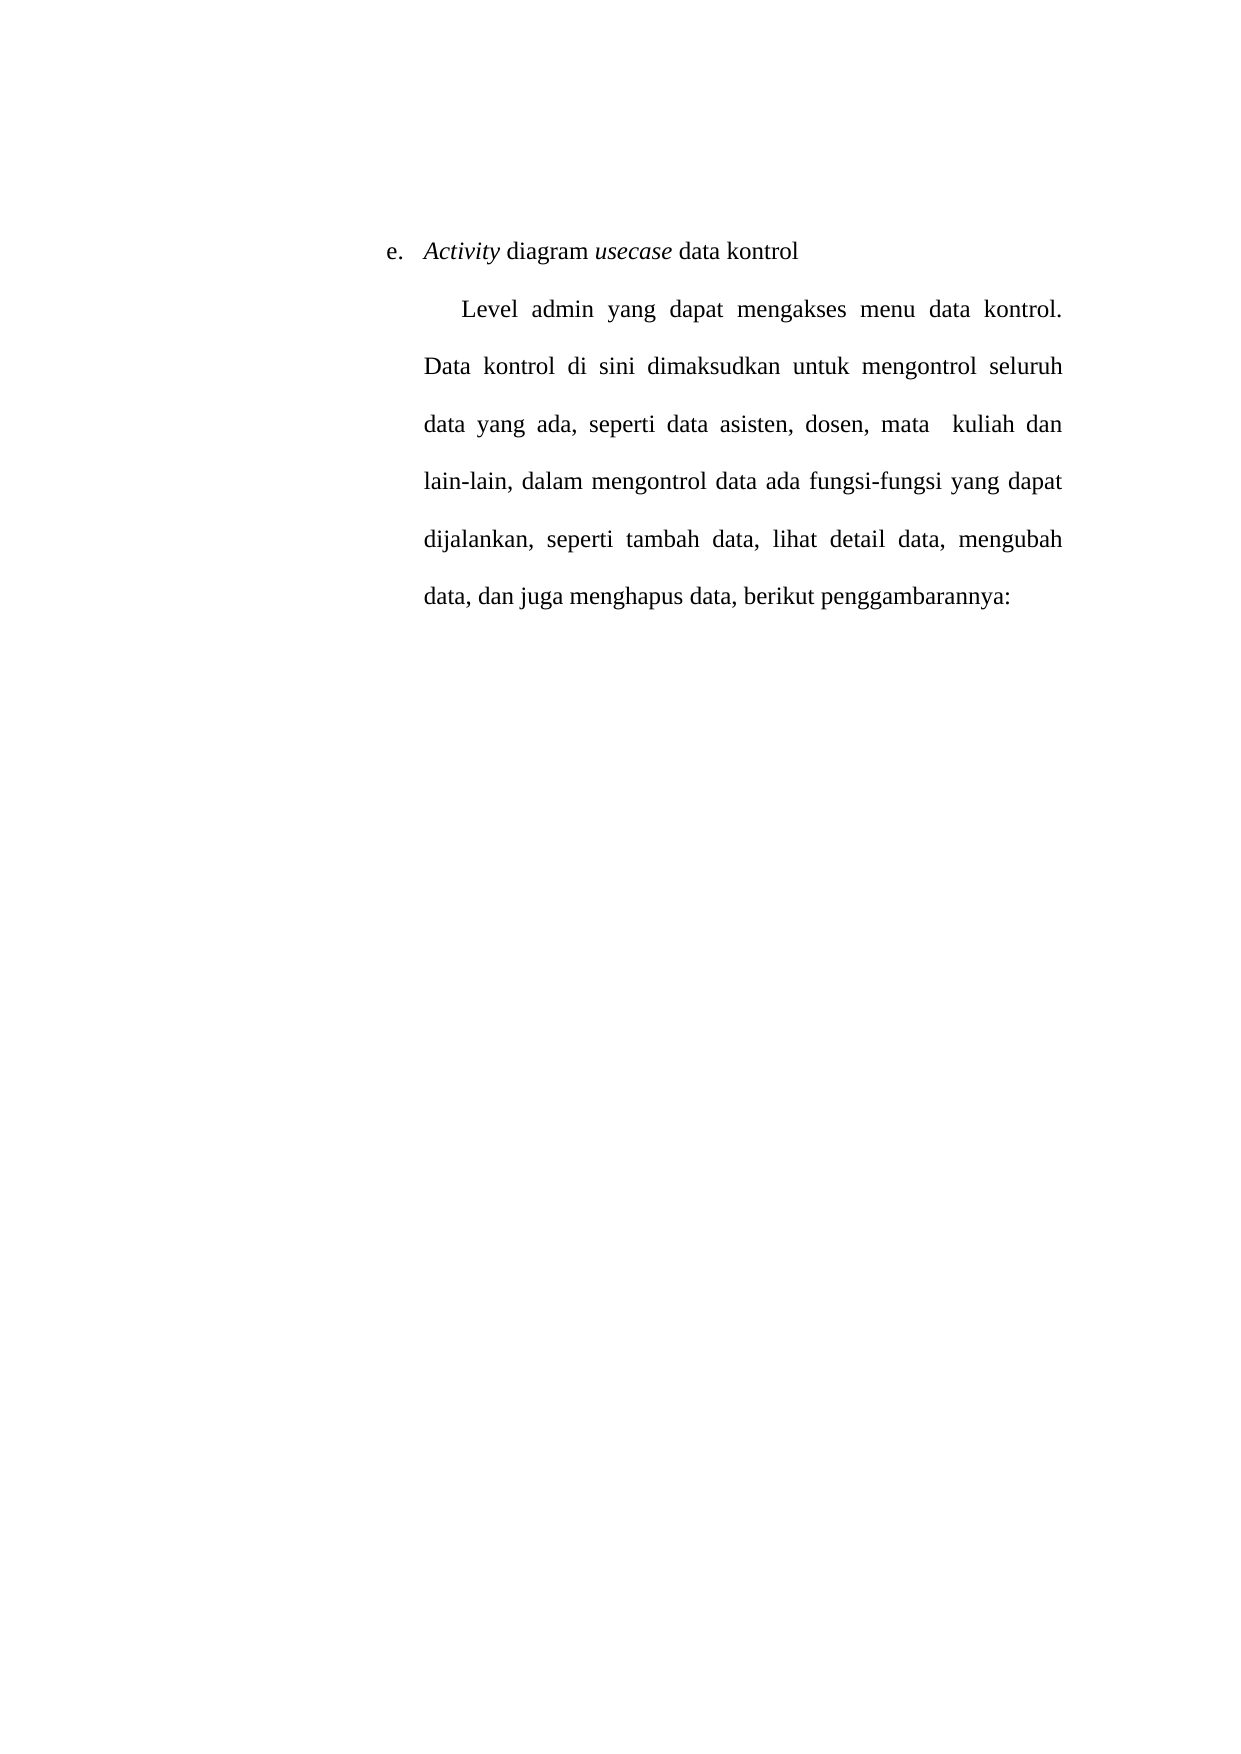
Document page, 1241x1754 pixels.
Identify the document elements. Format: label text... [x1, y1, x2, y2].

list Activity diagram usecase data kontrol [386, 236, 1063, 265]
list Level admin yang dapat mengakses menu data kontrol. Data kontrol di sini dimaksudkan untuk mengontrol seluruh data yang ada, seperti data asisten, dosen, mata kuliah dan lain-lain, dalam mengontrol data ada fungsi-fungsi yang dapat dijalankan, seperti tambah data, lihat detail data, mengubah data, dan juga menghapus data, berikut penggambarannya: [424, 294, 1063, 610]
